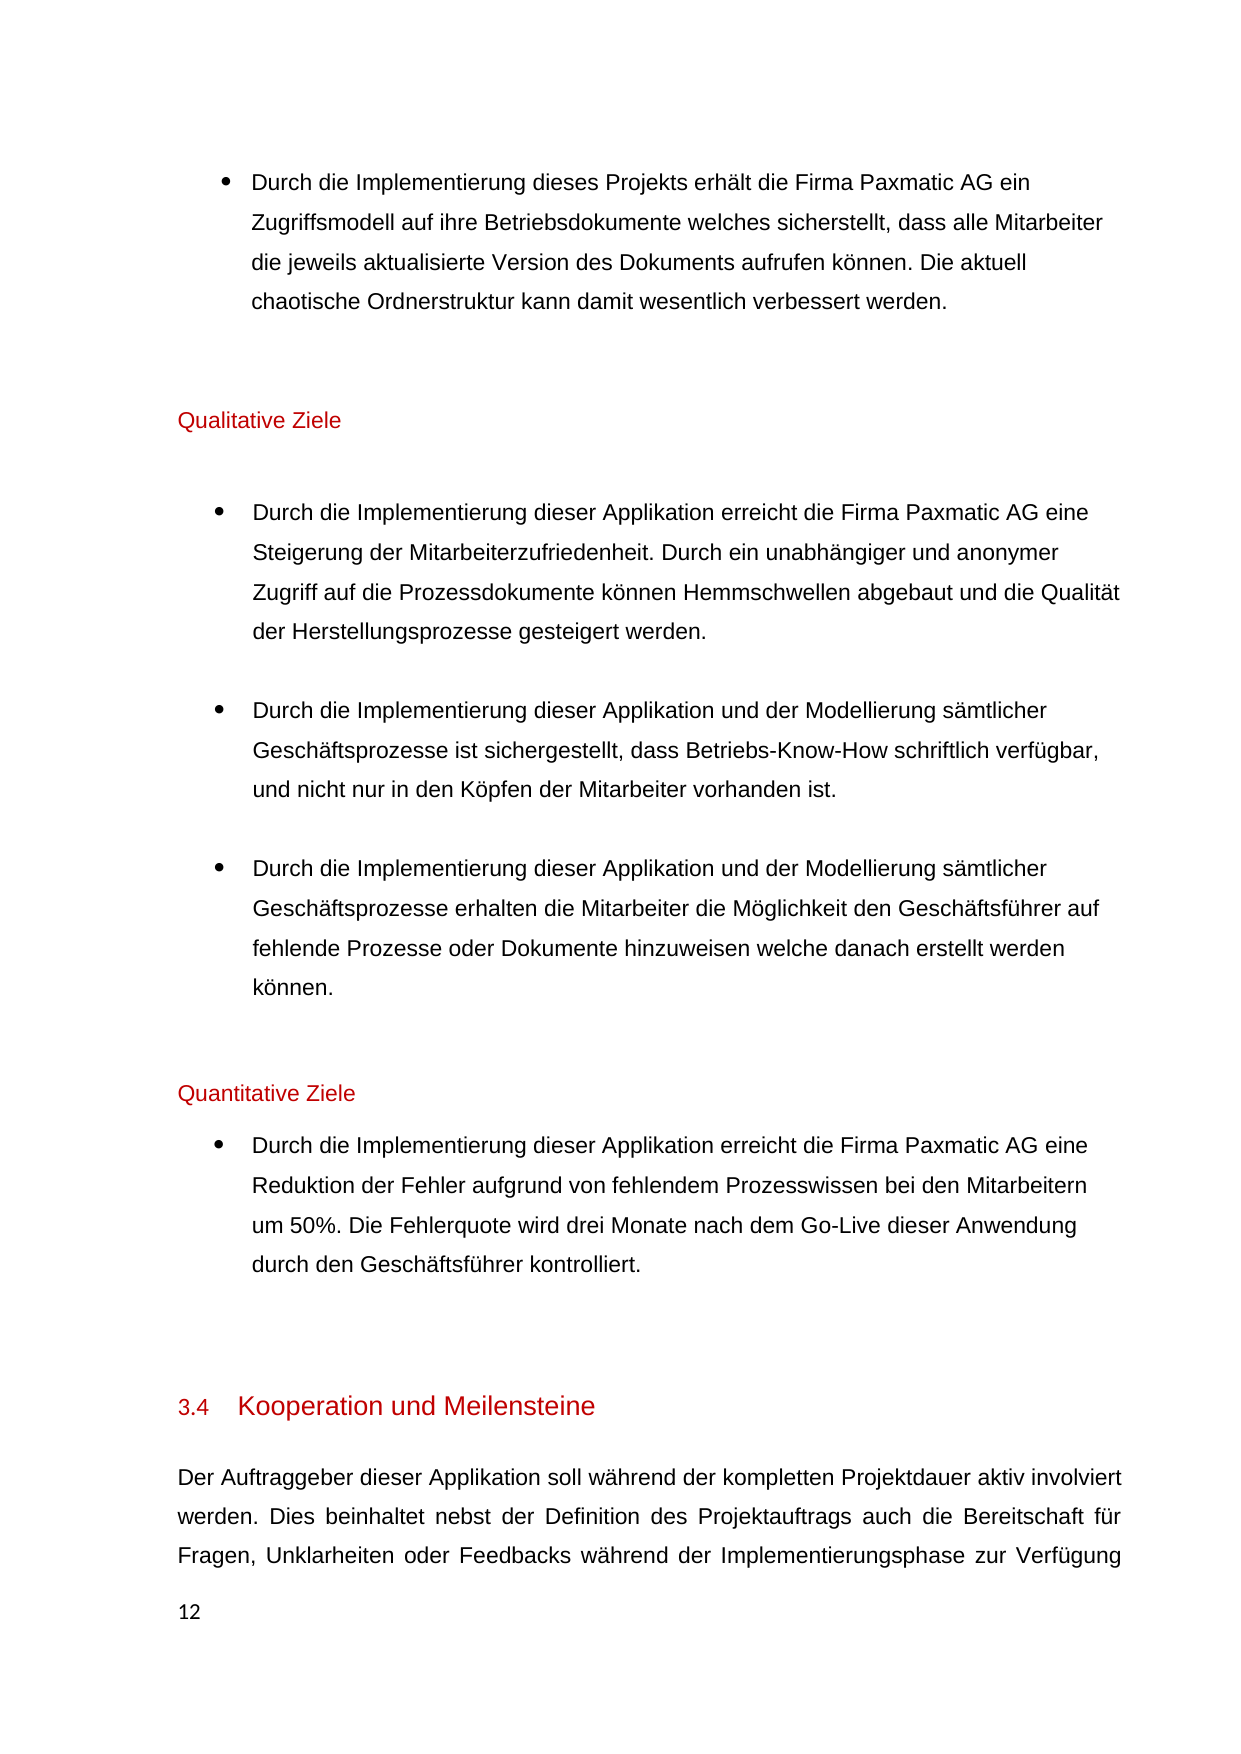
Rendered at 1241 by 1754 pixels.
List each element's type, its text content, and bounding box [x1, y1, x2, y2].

list Durch die Implementierung dieser Applikation erreicht die Firma Paxmatic AG eine Reduktion der Fehler aufgrund von fehlendem Prozesswissen bei den Mitarbeitern um 50%. Die Fehlerquote wird drei Monate nach dem Go-Live dieser Anwendung durch den Geschäftsführer kontrolliert. [214, 1132, 1122, 1278]
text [177, 1463, 1122, 1569]
subtitle Kooperation und Meilensteine [177, 1389, 1122, 1421]
list Durch die Implementierung dieses Projekts erhält die Firma Paxmatic AG ein Zugriffsmodell auf ihre Betriebsdokumente welches sicherstellt, dass alle Mitarbeiter die jeweils aktualisierte Version des Dokuments aufrufen können. Die aktuell chaotische Ordnerstruktur kann damit wesentlich verbessert werden. [222, 169, 1122, 314]
text Qualitative Ziele [177, 407, 1122, 433]
list Durch die Implementierung dieser Applikation und der Modellierung sämtlicher Geschäftsprozesse ist sichergestellt, dass Betriebs-Know-How schriftlich verfügbar, und nicht nur in den Köpfen der Mitarbeiter vorhanden ist. [215, 697, 1122, 803]
text Quantitative Ziele [177, 1079, 1122, 1106]
list Durch die Implementierung dieser Applikation und der Modellierung sämtlicher Geschäftsprozesse erhalten die Mitarbeiter die Möglichkeit den Geschäftsführer auf fehlende Prozesse oder Dokumente hinzuweisen welche danach erstellt werden können. [215, 855, 1122, 1001]
list Durch die Implementierung dieser Applikation erreicht die Firma Paxmatic AG eine Steigerung der Mitarbeiterzufriedenheit. Durch ein unabhängiger und anonymer Zugriff auf die Prozessdokumente können Hemmschwellen abgebaut und die Qualität der Herstellungsprozesse gesteigert werden. [215, 499, 1122, 644]
